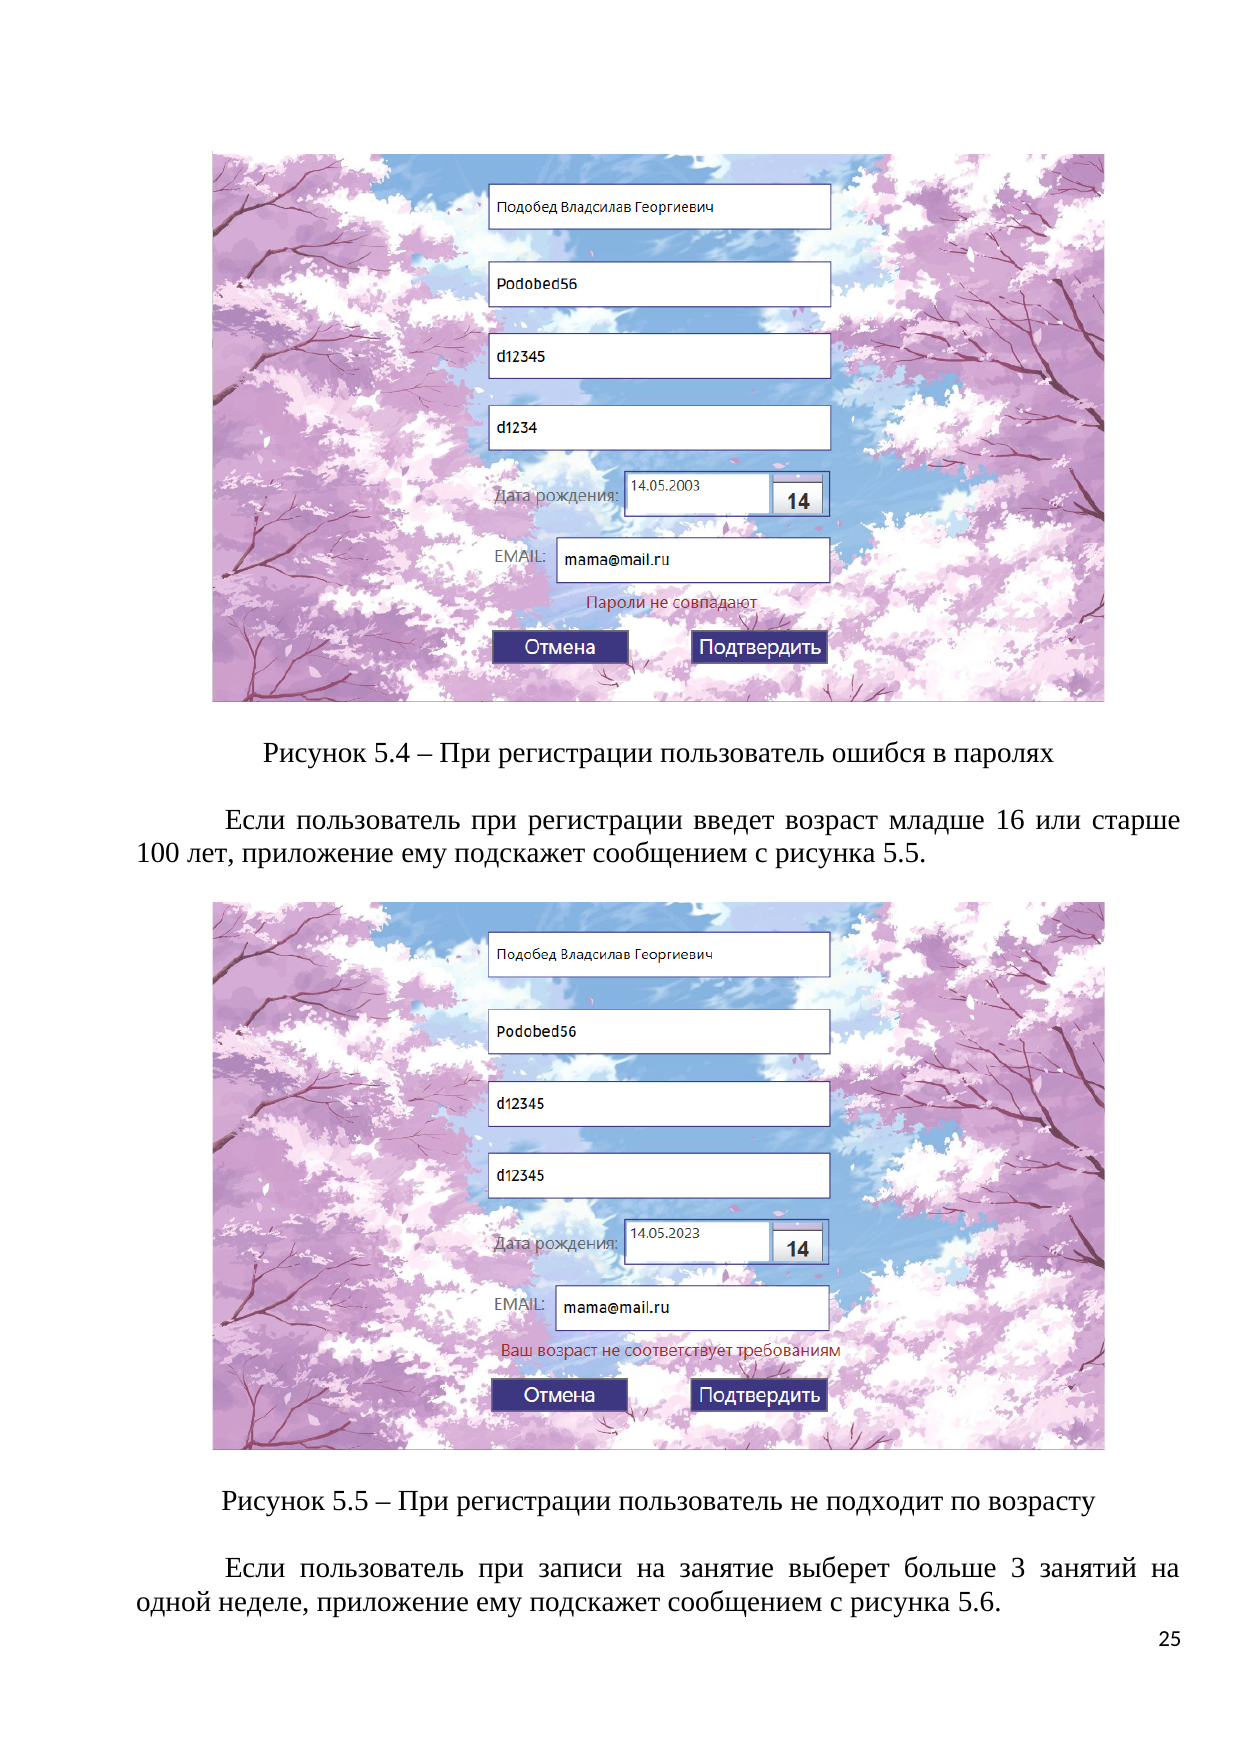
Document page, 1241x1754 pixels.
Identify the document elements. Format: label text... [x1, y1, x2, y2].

picture [212, 902, 1105, 1450]
picture [212, 151, 1105, 702]
text Рисунок 5.5 – При регистрации пользователь не подходит по возрасту [136, 1483, 1181, 1517]
text Рисунок 5.4 – При регистрации пользователь ошибся в паролях [136, 735, 1181, 768]
text Если пользователь при записи на занятие выберет больше 3 занятий на одной неделе, приложение ему подскажет сообщением с рисунка 5.6. [136, 1550, 1181, 1617]
text Если пользователь при регистрации введет возраст младше 16 или старше 100 лет, приложение ему подскажет сообщением с рисунка 5.5. [136, 802, 1181, 869]
